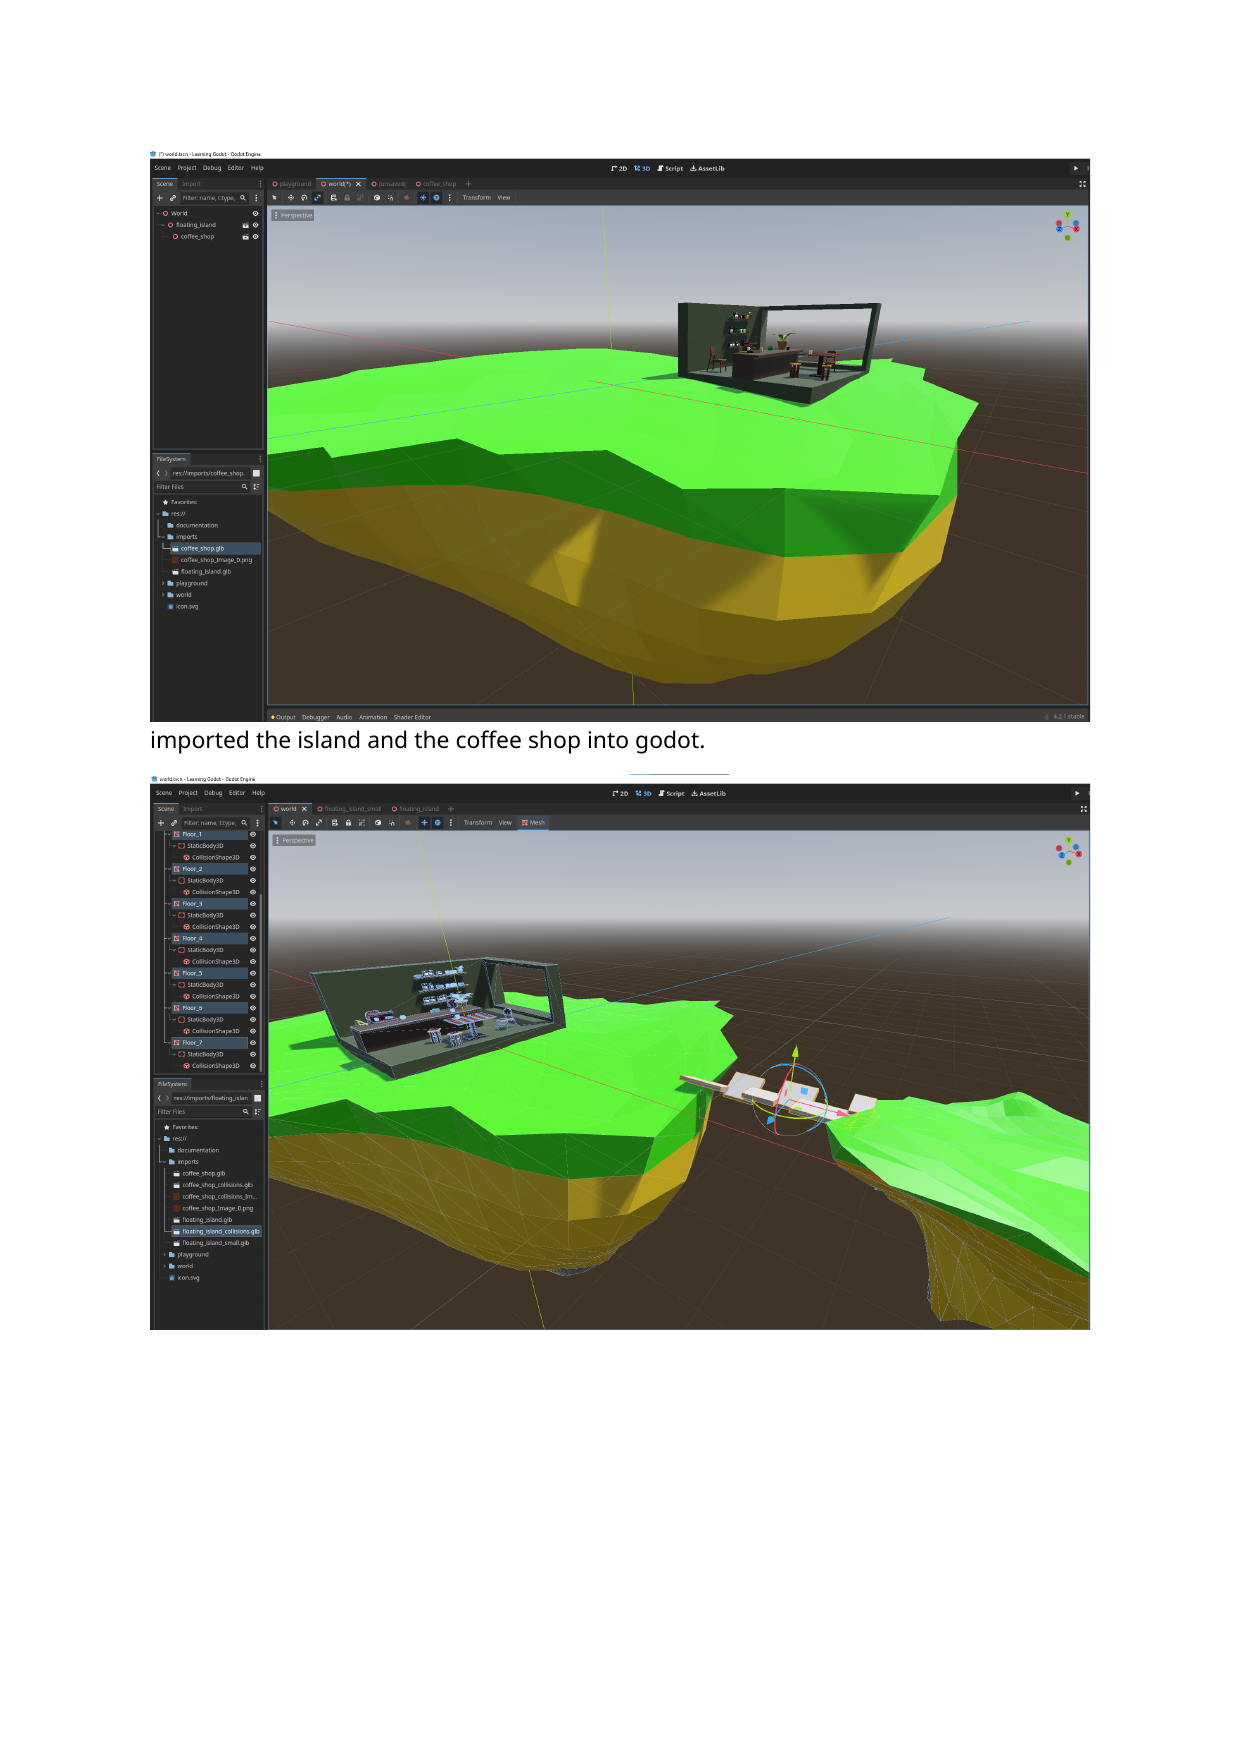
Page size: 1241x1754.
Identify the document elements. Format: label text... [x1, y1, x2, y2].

picture [150, 150, 1091, 722]
picture [150, 774, 1091, 1330]
text imported the island and the coffee shop into godot. [150, 722, 1090, 755]
